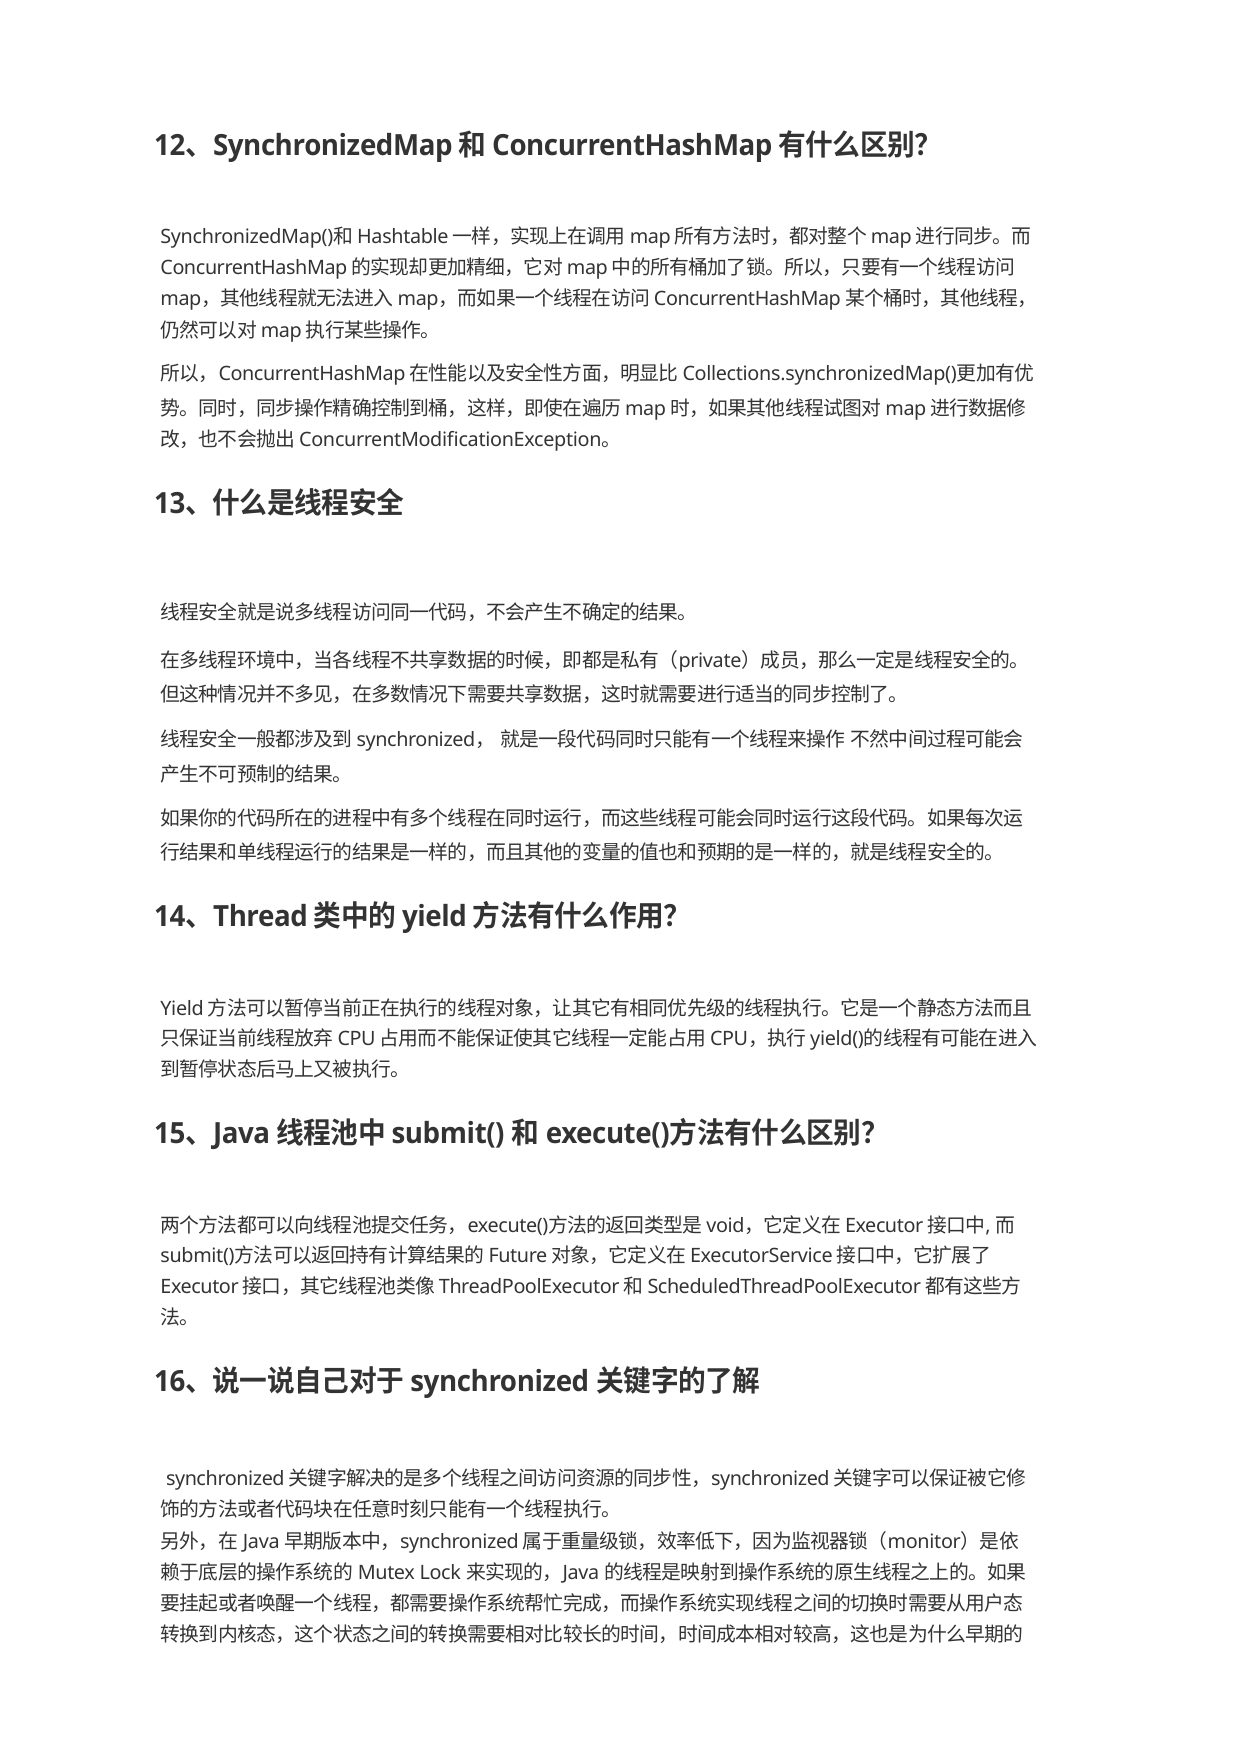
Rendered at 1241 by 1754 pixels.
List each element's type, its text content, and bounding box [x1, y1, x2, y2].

text 赖于底层的操作系统的 Mutex Lock 来实现的，Java 的线程是映射到操作系统的原生线程之上的。如果 [0, 1554, 1124, 1586]
text 但这种情况并不多见，在多数情况下需要共享数据，这时就需要进行适当的同步控制了。 [160, 677, 1124, 708]
text Executor接口，其它线程池类像ThreadPoolExecutor和ScheduledThreadPoolExecutor都有这些方 [160, 1269, 1124, 1300]
text 两个方法都可以向线程池提交任务，execute()方法的返回类型是void，它定义在Executor接口中, 而 [160, 1210, 1124, 1238]
text 产生不可预制的结果。 [160, 757, 1124, 787]
text Yield方法可以暂停当前正在执行的线程对象，让其它有相同优先级的线程执行。它是一个静态方法而且 [160, 993, 1124, 1021]
text synchronized关键字解决的是多个线程之间访问资源的同步性，synchronized关键字可以保证被它修 [0, 1458, 1124, 1492]
text 到暂停状态后马上又被执行。 [160, 1052, 1124, 1082]
text map，其他线程就无法进入map，而如果一个线程在访问ConcurrentHashMap某个桶时，其他线程， [160, 281, 1124, 312]
subtitle 12、SynchronizedMap和ConcurrentHashMap有什么区别？ [154, 121, 1124, 164]
text 如果你的代码所在的进程中有多个线程在同时运行，而这些线程可能会同时运行这段代码。如果每次运 [160, 787, 1124, 834]
text 另外，在 Java 早期版本中，synchronized属于重量级锁，效率低下，因为监视器锁（monitor）是依 [0, 1523, 1124, 1554]
subtitle 13、什么是线程安全 [154, 480, 1124, 522]
text 所以，ConcurrentHashMap在性能以及安全性方面，明显比Collections.synchronizedMap()更加有优 [160, 343, 1124, 390]
text 只保证当前线程放弃CPU占用而不能保证使其它线程一定能占用CPU，执行yield()的线程有可能在进入 [160, 1021, 1124, 1052]
text submit()方法可以返回持有计算结果的Future对象，它定义在ExecutorService接口中，它扩展了 [160, 1238, 1124, 1269]
text 线程安全就是说多线程访问同一代码，不会产生不确定的结果。 [160, 580, 1124, 629]
text 势。同时，同步操作精确控制到桶，这样，即使在遍历map时，如果其他线程试图对map进行数据修 [160, 390, 1124, 421]
text SynchronizedMap()和Hashtable一样，实现上在调用map所有方法时，都对整个map进行同步。而 [160, 222, 1124, 249]
text 改，也不会抛出ConcurrentModiﬁcationException。 [160, 421, 1124, 453]
subtitle 14、Thread类中的yield方法有什么作用？ [154, 893, 1124, 935]
text 在多线程环境中，当各线程不共享数据的时候，即都是私有（private）成员，那么一定是线程安全的。 [160, 629, 1124, 677]
text 行结果和单线程运行的结果是一样的，而且其他的变量的值也和预期的是一样的，就是线程安全的。 [160, 834, 1124, 866]
text ConcurrentHashMap的实现却更加精细，它对map中的所有桶加了锁。所以，只要有一个线程访问 [160, 249, 1124, 281]
text 饰的方法或者代码块在任意时刻只能有一个线程执行。 [0, 1492, 1124, 1523]
subtitle 16、说一说自己对于 synchronized 关键字的了解 [154, 1358, 1124, 1400]
subtitle 15、Java线程池中submit() 和 execute()方法有什么区别？ [154, 1109, 1124, 1152]
text 要挂起或者唤醒一个线程，都需要操作系统帮忙完成，而操作系统实现线程之间的切换时需要从用户态 [0, 1586, 1124, 1616]
text 仍然可以对map执行某些操作。 [160, 312, 1124, 343]
text 转换到内核态，这个状态之间的转换需要相对比较长的时间，时间成本相对较高，这也是为什么早期的 [0, 1616, 1124, 1648]
text 法。 [160, 1300, 1124, 1331]
text 线程安全一般都涉及到synchronized， 就是一段代码同时只能有一个线程来操作 不然中间过程可能会 [160, 708, 1124, 757]
